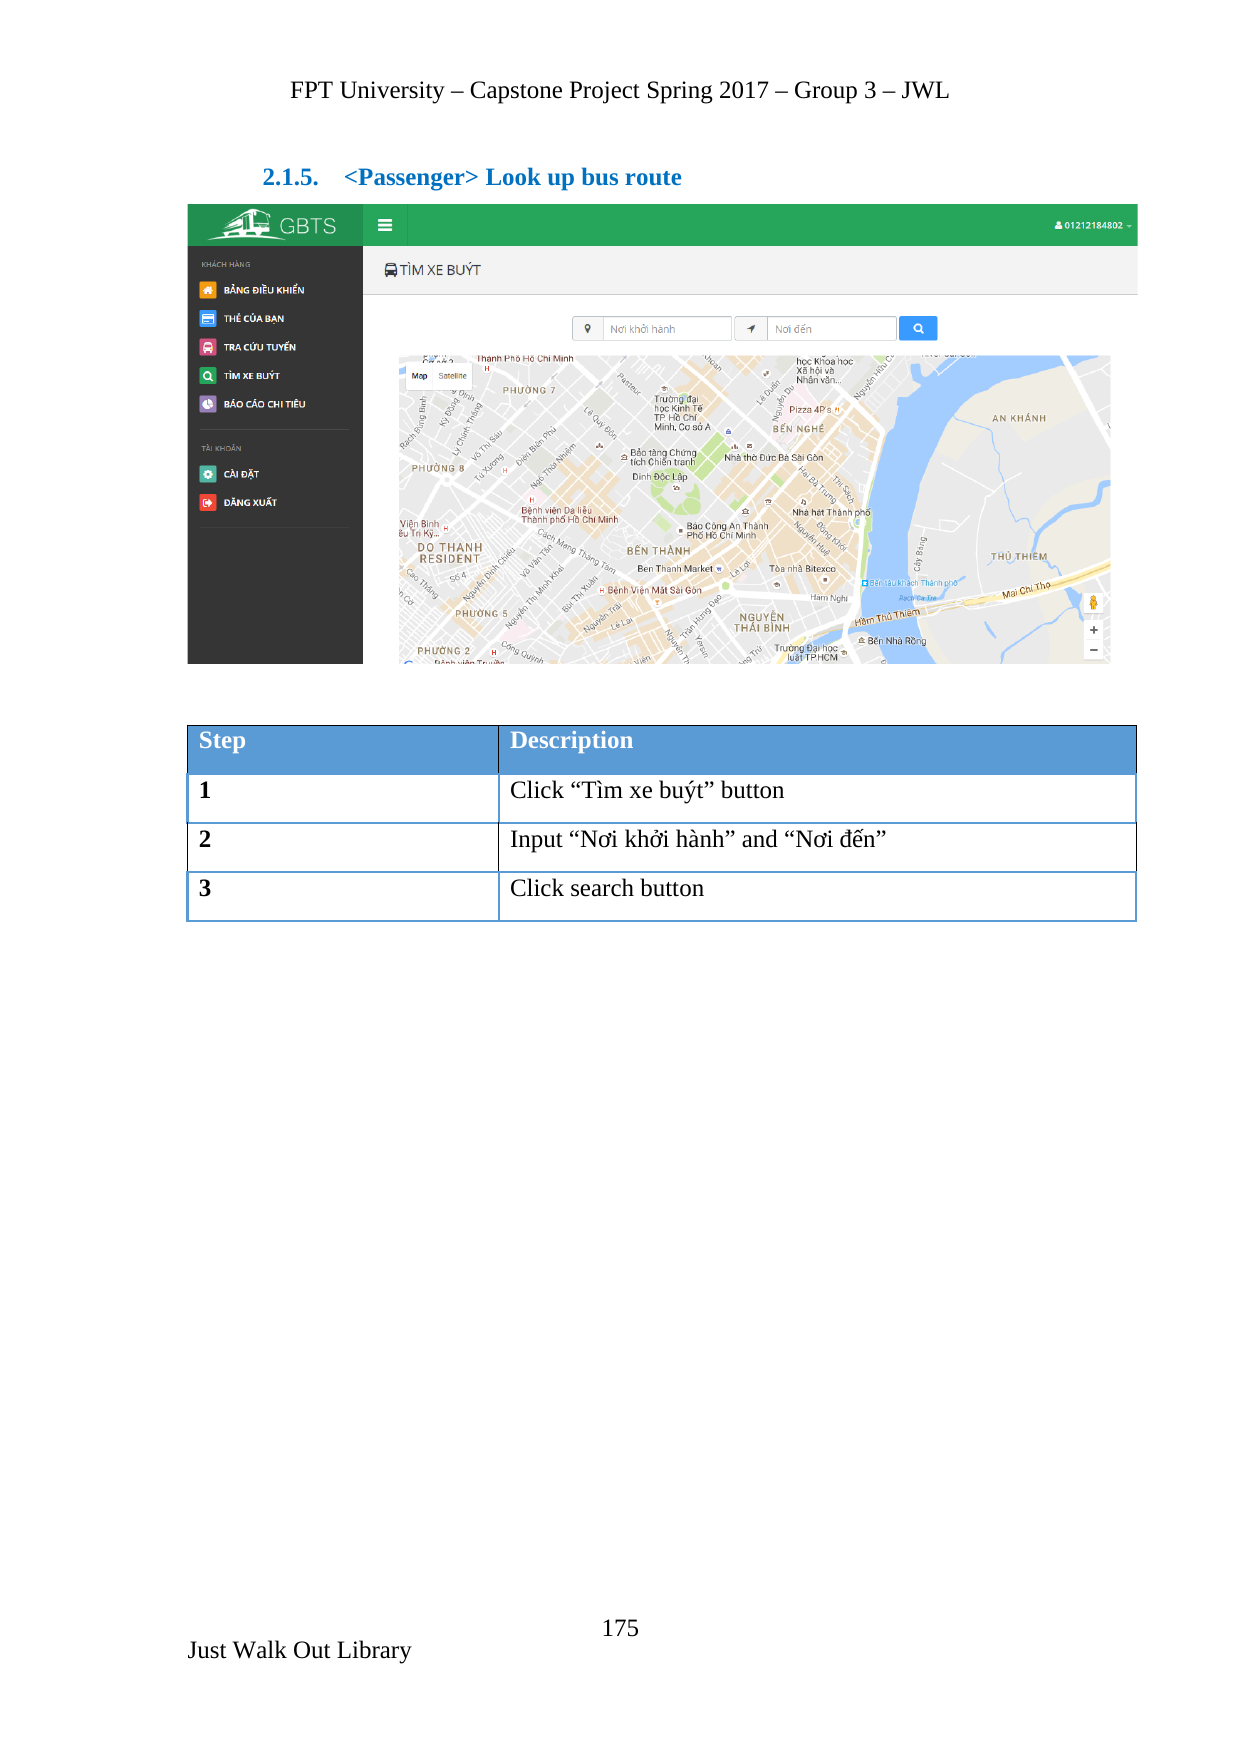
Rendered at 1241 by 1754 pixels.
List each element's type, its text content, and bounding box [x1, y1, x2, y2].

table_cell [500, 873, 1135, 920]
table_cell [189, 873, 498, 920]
text <Passenger> Look up bus route [262, 162, 1053, 191]
picture [187, 204, 1138, 664]
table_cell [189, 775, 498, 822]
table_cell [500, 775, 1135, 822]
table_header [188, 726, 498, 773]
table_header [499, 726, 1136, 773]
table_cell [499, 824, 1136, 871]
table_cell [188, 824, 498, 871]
